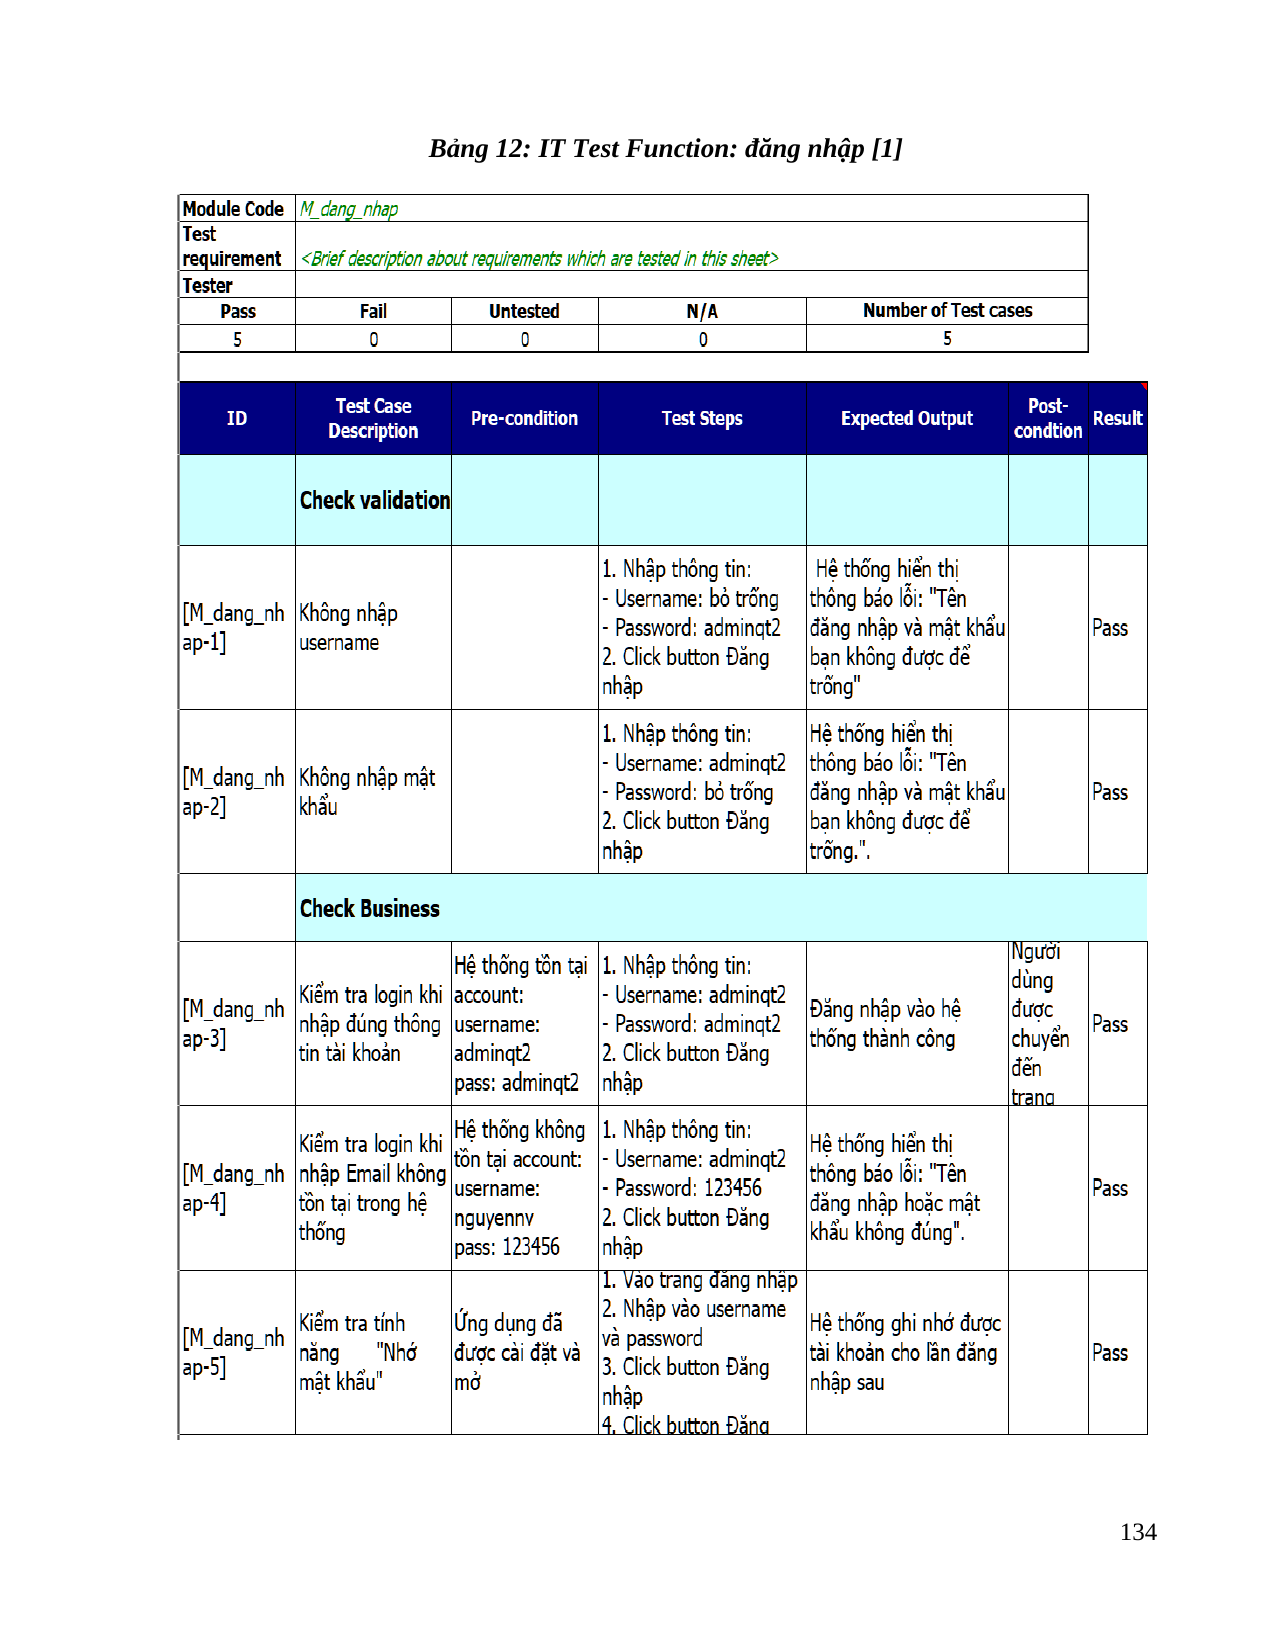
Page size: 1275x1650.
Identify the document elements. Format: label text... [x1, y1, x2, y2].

picture [177, 194, 1157, 1440]
